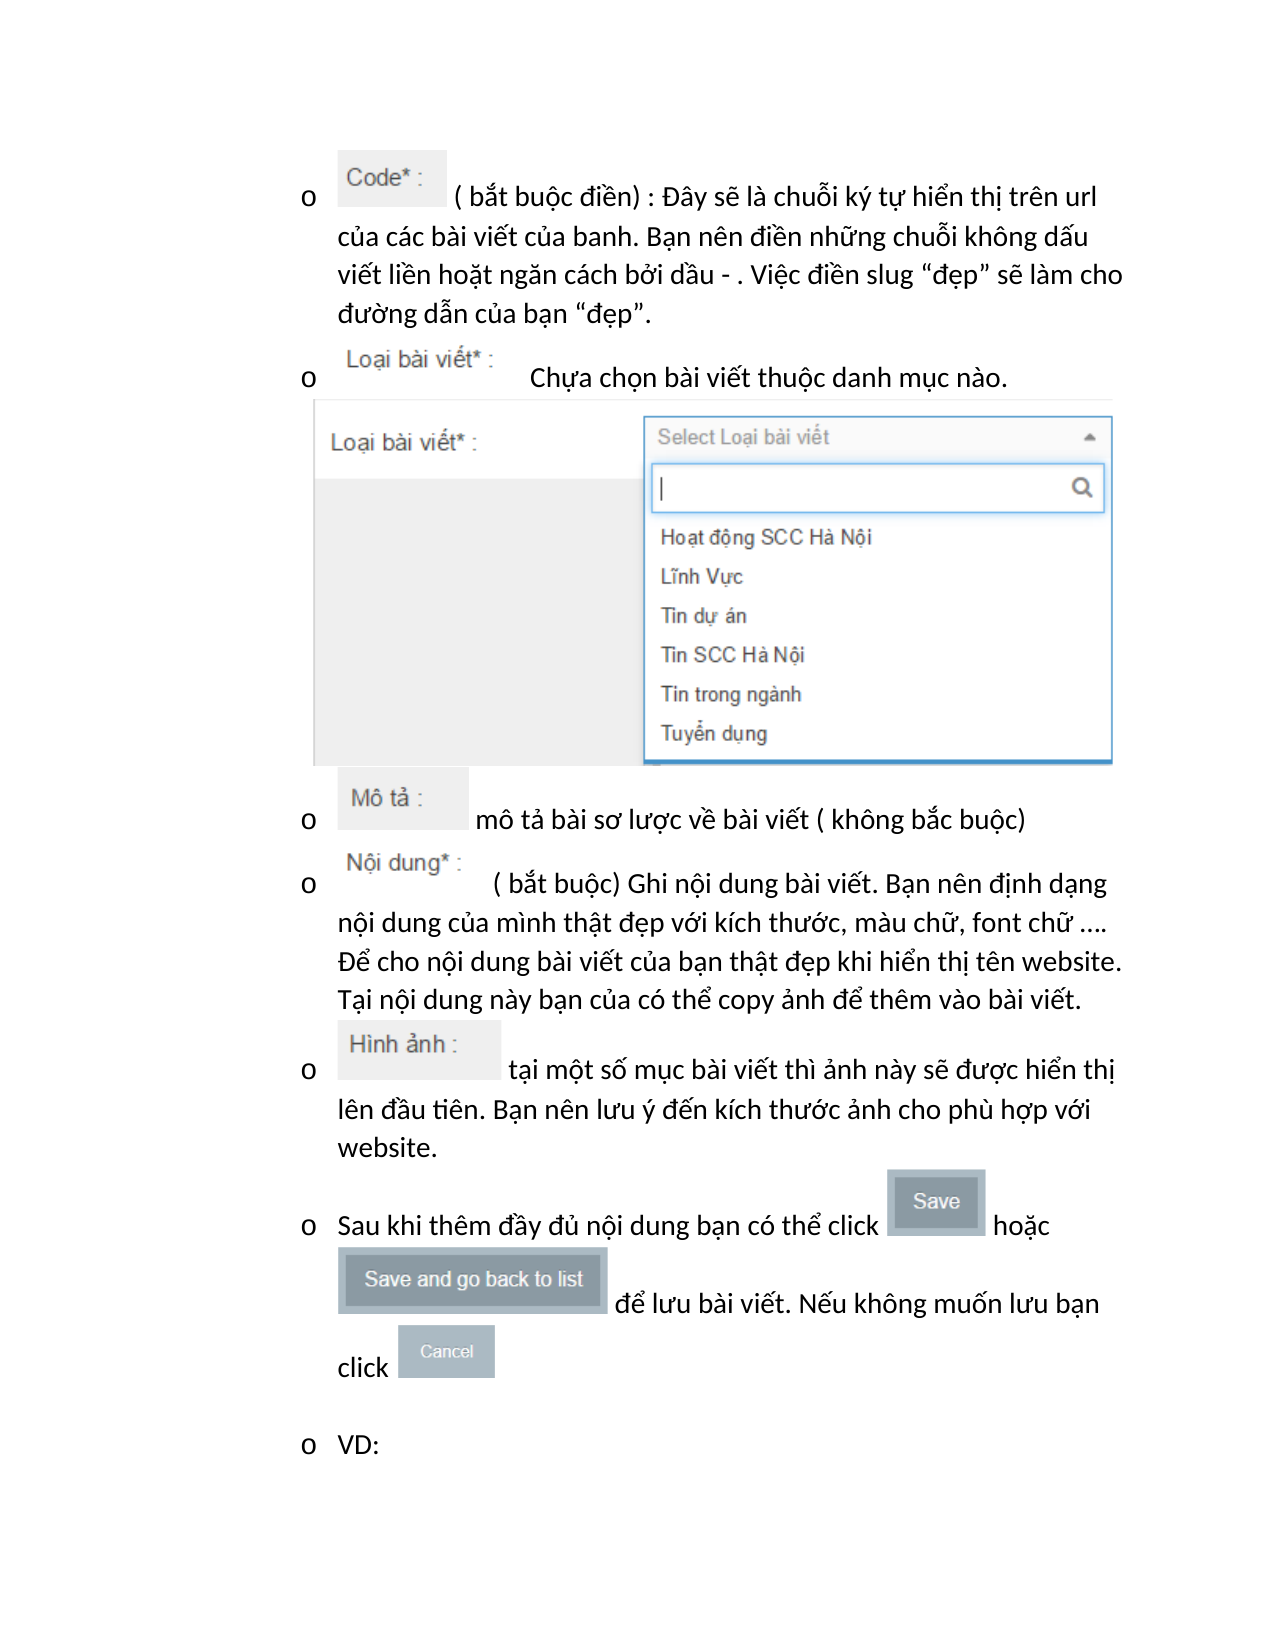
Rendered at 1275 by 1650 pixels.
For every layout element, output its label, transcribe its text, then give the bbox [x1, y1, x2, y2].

picture [312, 399, 1113, 766]
list Sau khi thêm đầy đủ nội dung bạn có thể click hoặc để lưu bài viết. Nếu không muốn lưu bạn click [300, 1168, 1125, 1385]
picture [337, 1246, 608, 1314]
list VD: [300, 1426, 1125, 1463]
list ( bắt buộc) Ghi nội dung bài viết. Bạn nên định dạng nội dung của mình thật đẹp với kích thước, màu chữ, font chữ …. Để cho nội dung bài viết của bạn thật đẹp khi hiển thị tên website. Tại nội dung này bạn của có thể copy ảnh để thêm vào bài viết. [300, 841, 1125, 1017]
picture [337, 333, 524, 388]
list tại một số mục bài viết thì ảnh này sẽ được hiển thị lên đầu tiên. Bạn nên lưu ý đến kích thước ảnh cho phù hợp với website. [300, 1020, 1125, 1165]
list Chựa chọn bài viết thuộc danh mục nào. [300, 333, 1125, 397]
picture [395, 1323, 496, 1378]
picture [337, 1020, 502, 1080]
picture [886, 1167, 987, 1236]
list ( bắt buộc điền) : Đây sẽ là chuỗi ký tự hiển thị trên url của các bài viết của banh. Bạn nên điền những chuỗi không dấu viết liền hoặt ngăn cách bởi dầu - . Việc điền slug “đẹp” sẽ làm cho đường dẫn của bạn “đẹp”. [300, 150, 1125, 330]
list mô tả bài sơ lược về bài viết ( không bắc buộc) [300, 767, 1125, 838]
picture [337, 150, 447, 207]
picture [337, 767, 469, 830]
picture [337, 841, 486, 893]
